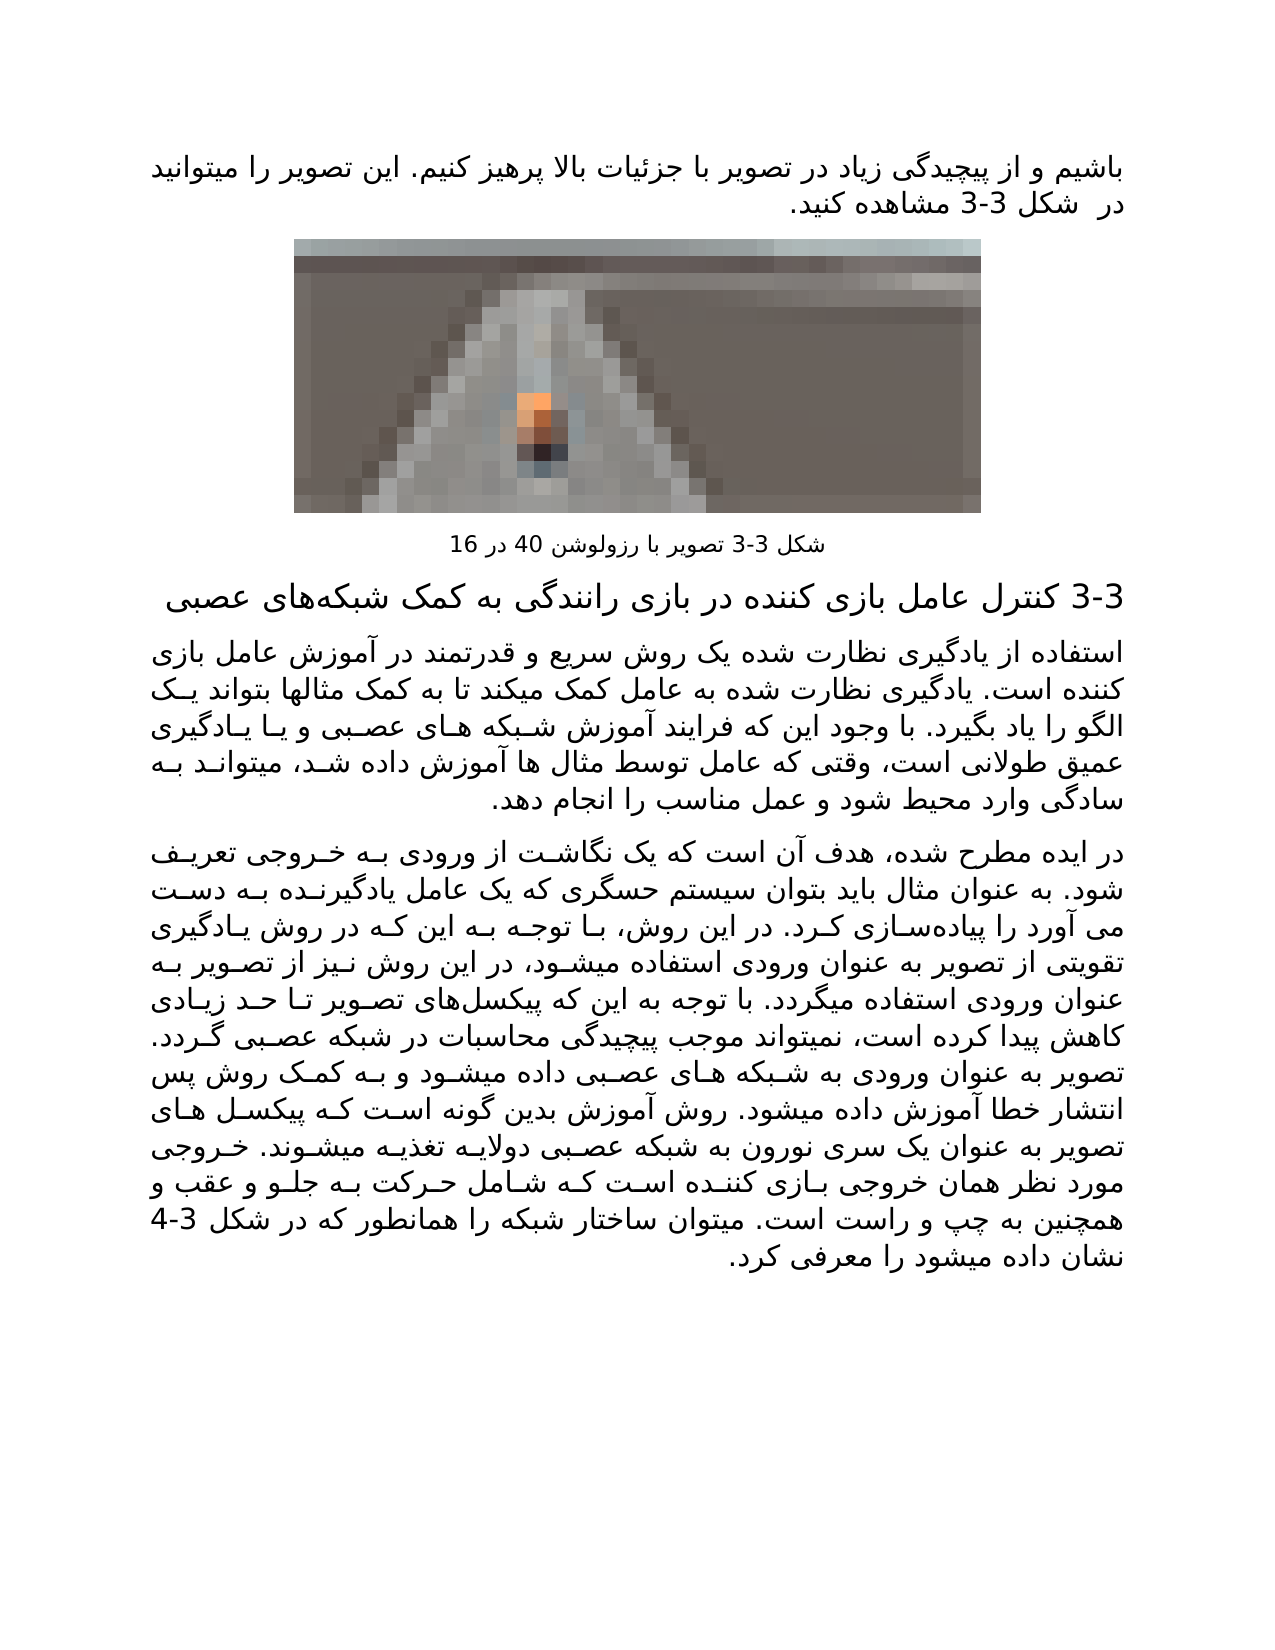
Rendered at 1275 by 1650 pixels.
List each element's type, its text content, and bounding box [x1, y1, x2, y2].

text شکل 3-3 تصویر با رزولوشن 40 در 16 [150, 532, 1125, 558]
text در ایده مطرح شده، هدف آن است که یک نگاشت از ورودی به خروجی تعریف شود. به عنوان مثال باید بتوان سیستم حسگری که یک عامل یادگیرنده به دست می آورد را پیاده‌سازی کرد. در این روش، با توجه به این که در روش یادگیری تقویتی از تصویر به عنوان ورودی استفاده میشود، در این روش نیز از تصویر به عنوان ورودی استفاده میگردد. با توجه به این که پیکسل‌های تصویر تا حد زیادی کاهش پیدا کرده است، نمیتواند موجب پیچیدگی محاسبات در شبکه عصبی گردد. تصویر به عنوان ورودی به شبکه های عصبی داده میشود و به کمک روش پس انتشار خطا آموزش داده میشود. روش آموزش بدین گونه است که پیکسل های تصویر به عنوان یک سری نورون به شبکه عصبی دولایه تغذیه میشوند. خروجی مورد نظر همان خروجی بازی کننده است که شامل حرکت به جلو و عقب و همچنین به چپ و راست است. میتوان ساختار شبکه را همانطور که در شکل 3-4 نشان داده میشود را معرفی کرد. [150, 836, 1125, 1273]
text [150, 150, 1125, 221]
text استفاده از یادگیری نظارت شده یک روش سریع و قدرتمند در آموزش عامل بازی کننده است. یادگیری نظارت شده به عامل کمک میکند تا به کمک مثالها بتواند یک الگو را یاد بگیرد. با وجود این که فرایند آموزش شبکه های عصبی و یا یادگیری عمیق طولانی است، وقتی که عامل توسط مثال ها آموزش داده شد، میتواند به سادگی وارد محیط شود و عمل مناسب را انجام دهد. [150, 636, 1125, 816]
picture [294, 239, 981, 513]
text 3-3 کنترل عامل بازی کننده در بازی رانندگی به کمک شبکه‌های عصبی [150, 577, 1125, 616]
